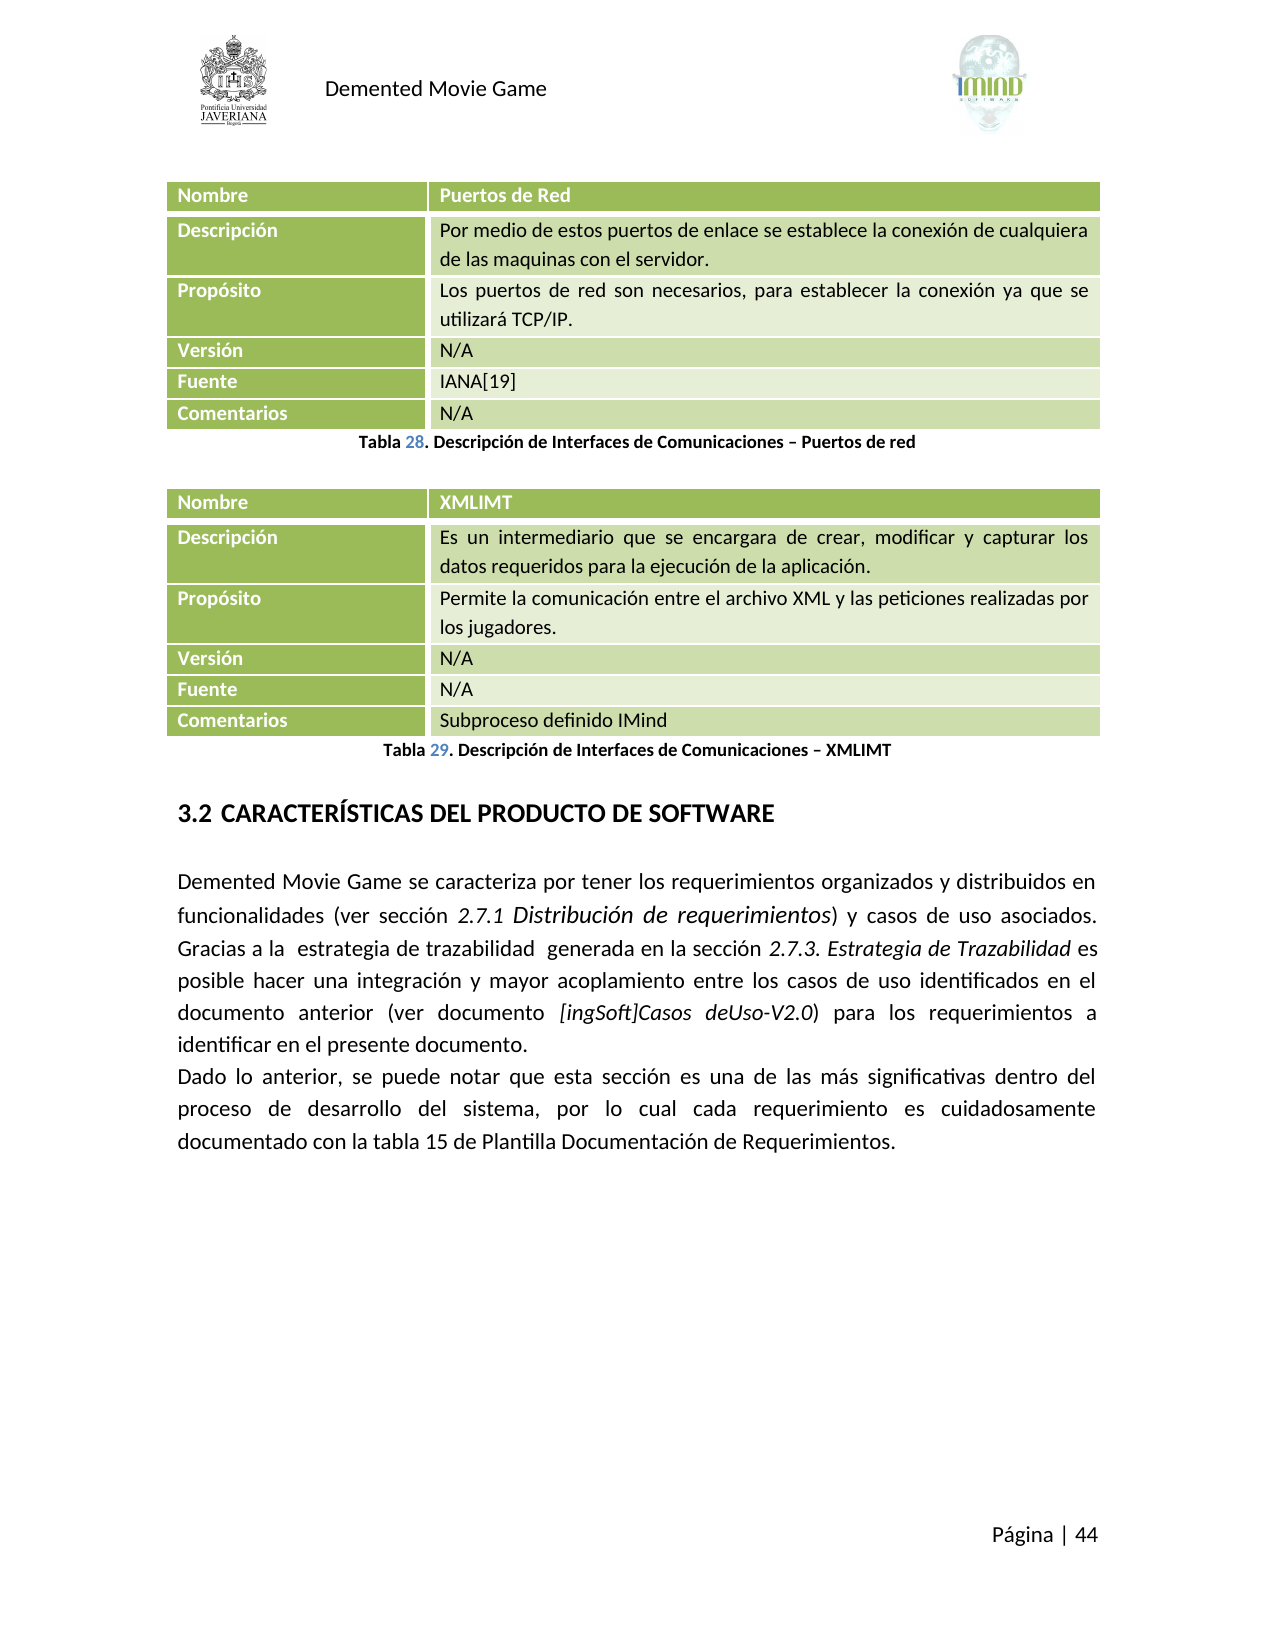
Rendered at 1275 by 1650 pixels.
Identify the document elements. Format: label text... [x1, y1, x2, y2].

table_cell N/A [431, 400, 1100, 429]
text Tabla 29. Descripción de Interfaces de Comunicaciones – XMLIMT [177, 738, 1098, 761]
subtitle CARACTERÍSTICAS DEL PRODUCTO DE SOFTWARE [177, 797, 1098, 830]
table_cell Permite la comunicación entre el archivo XML y las peticiones realizadas por los jugadores. [431, 585, 1100, 643]
table_cell Por medio de estos puertos de enlace se establece la conexión de cualquiera de las maquinas con el servidor. [431, 217, 1100, 275]
table_header XMLIMT [429, 489, 1100, 518]
text Tabla 28. Descripción de Interfaces de Comunicaciones – Puertos de red [177, 431, 1098, 454]
table_cell Comentarios [167, 400, 425, 429]
table_cell Fuente [167, 369, 425, 398]
table_cell Comentarios [167, 707, 425, 736]
table_cell Versión [167, 338, 425, 367]
table_cell Descripción [167, 525, 425, 583]
table_cell Propósito [167, 278, 425, 336]
table_header Nombre [167, 182, 427, 211]
table_cell N/A [431, 676, 1100, 705]
table_header Nombre [167, 489, 427, 518]
table_cell Propósito [167, 585, 425, 643]
table_cell Subproceso definido IMind [431, 707, 1100, 736]
table_cell Es un intermediario que se encargara de crear, modificar y capturar los datos requeridos para la ejecución de la aplicación. [431, 525, 1100, 583]
table_cell Descripción [167, 217, 425, 275]
table_cell IANA[19] [431, 369, 1100, 398]
table_cell Fuente [167, 676, 425, 705]
table_cell Los puertos de red son necesarios, para establecer la conexión ya que se utilizará TCP/IP. [431, 278, 1100, 336]
table_cell N/A [431, 645, 1100, 674]
picture [200, 35, 267, 126]
table_header Puertos de Red [429, 182, 1100, 211]
table_cell N/A [431, 338, 1100, 367]
picture [951, 35, 1033, 138]
table_cell Versión [167, 645, 425, 674]
text Dado lo anterior, se puede notar que esta sección es una de las más significativas dentro del proceso de desarrollo del sistema, por lo cual cada requerimiento es cuidadosamente documentado con la tabla 15 de Plantilla Documentación de Requerimientos. [177, 1062, 1098, 1155]
